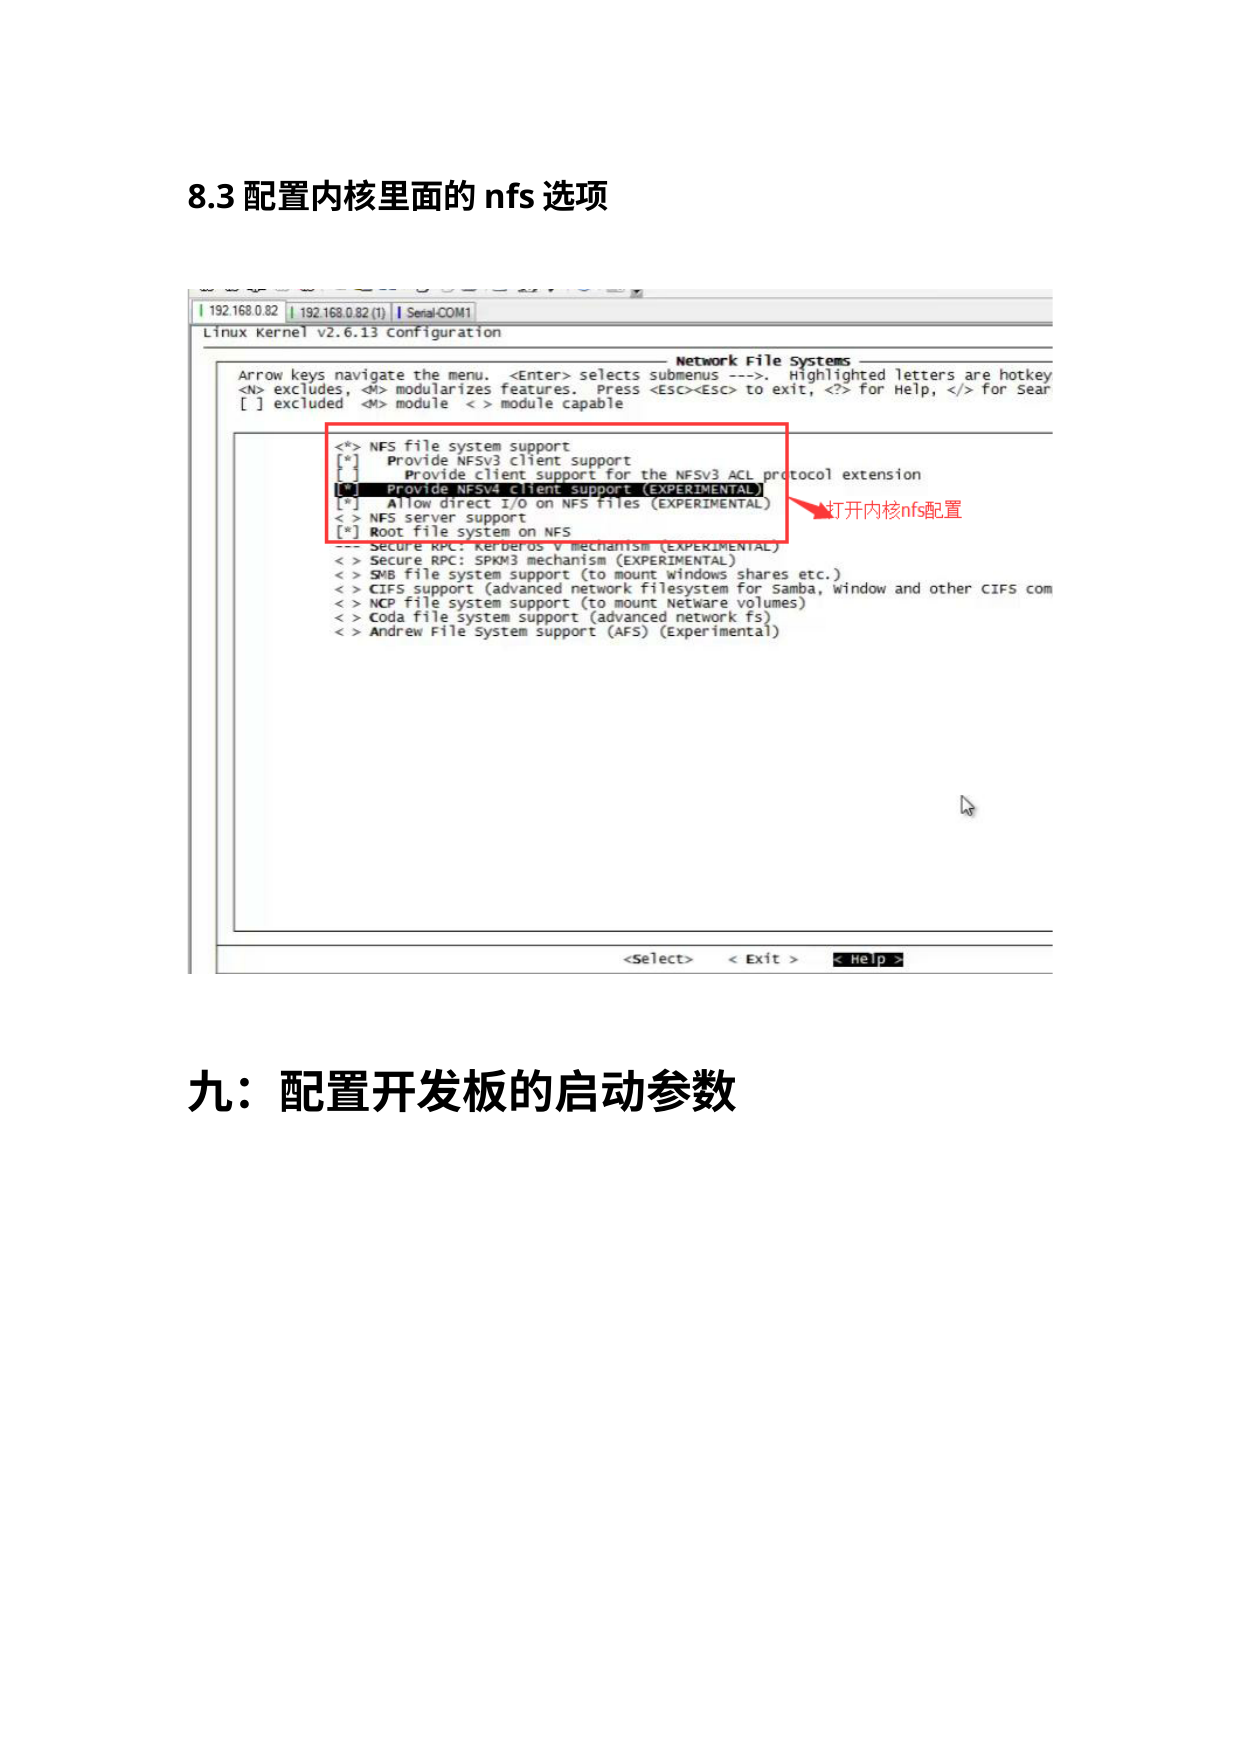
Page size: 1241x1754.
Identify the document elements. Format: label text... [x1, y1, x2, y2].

subtitle 九：配置开发板的启动参数 [187, 1040, 1053, 1137]
picture [187, 289, 1053, 974]
subtitle 8.3 配置内核里面的nfs选项 [187, 162, 1053, 227]
